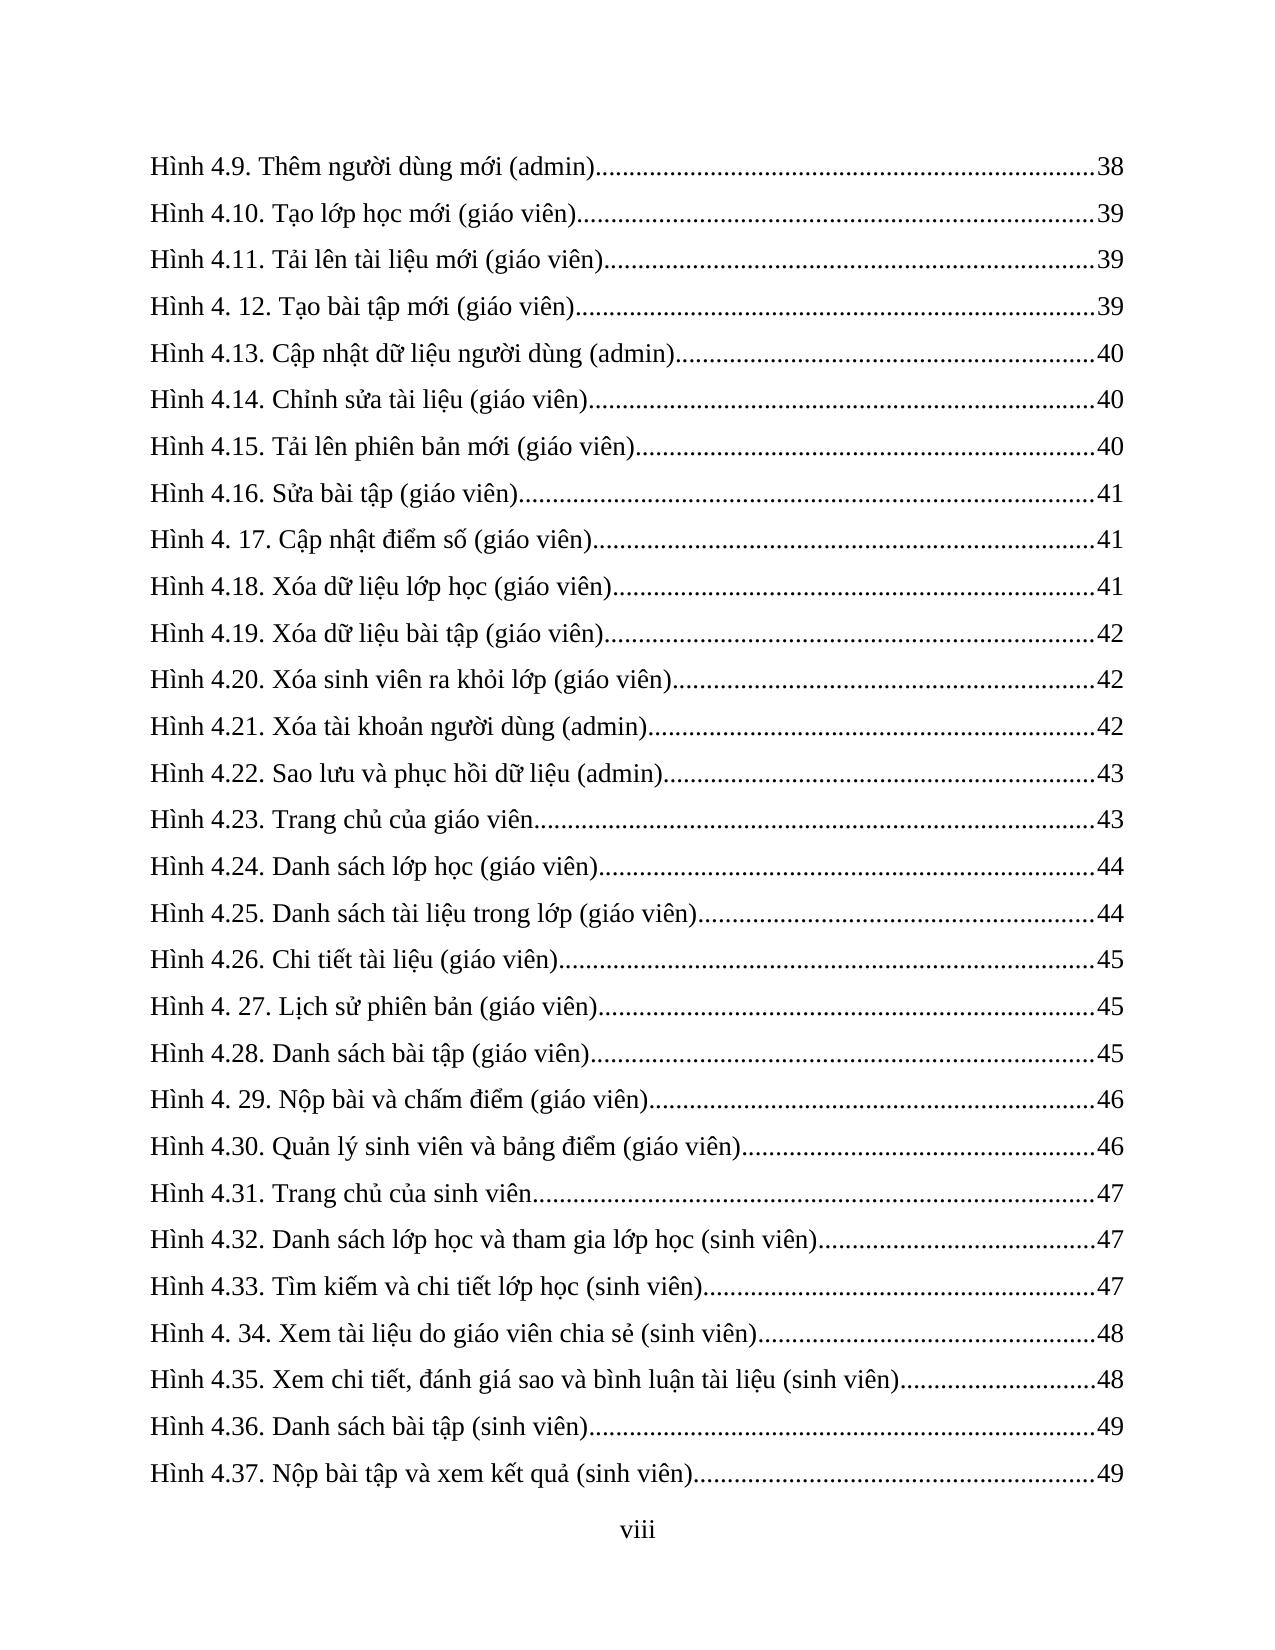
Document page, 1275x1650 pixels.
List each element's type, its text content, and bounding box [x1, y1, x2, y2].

text Hình 4.23. Trang chủ của giáo viên 43 [150, 803, 1125, 834]
text Hình 4.30. Quản lý sinh viên và bảng điểm (giáo viên) 46 [150, 1130, 1125, 1161]
text Hình 4.33. Tìm kiếm và chi tiết lớp học (sinh viên) 47 [150, 1270, 1125, 1301]
text Hình 4.22. Sao lưu và phục hồi dữ liệu (admin) 43 [150, 757, 1125, 788]
text Hình 4.24. Danh sách lớp học (giáo viên) 44 [150, 850, 1125, 881]
text Hình 4.13. Cập nhật dữ liệu người dùng (admin) 40 [150, 337, 1125, 368]
text Hình 4. 17. Cập nhật điểm số (giáo viên) 41 [150, 523, 1125, 554]
text Hình 4. 12. Tạo bài tập mới (giáo viên) 39 [150, 290, 1125, 321]
text Hình 4.19. Xóa dữ liệu bài tập (giáo viên) 42 [150, 617, 1125, 648]
text Hình 4.36. Danh sách bài tập (sinh viên) 49 [150, 1410, 1125, 1441]
text Hình 4.21. Xóa tài khoản người dùng (admin) 42 [150, 710, 1125, 741]
text Hình 4.10. Tạo lớp học mới (giáo viên) 39 [150, 197, 1125, 228]
text Hình 4.14. Chỉnh sửa tài liệu (giáo viên) 40 [150, 383, 1125, 414]
text Hình 4. 29. Nộp bài và chấm điểm (giáo viên) 46 [150, 1083, 1125, 1114]
text Hình 4.37. Nộp bài tập và xem kết quả (sinh viên) 49 [150, 1457, 1125, 1488]
text Hình 4.28. Danh sách bài tập (giáo viên) 45 [150, 1037, 1125, 1068]
text Hình 4.9. Thêm người dùng mới (admin) 38 [150, 150, 1125, 181]
text Hình 4. 27. Lịch sử phiên bản (giáo viên) 45 [150, 990, 1125, 1021]
text Hình 4.26. Chi tiết tài liệu (giáo viên) 45 [150, 943, 1125, 974]
text Hình 4.18. Xóa dữ liệu lớp học (giáo viên) 41 [150, 570, 1125, 601]
text Hình 4.16. Sửa bài tập (giáo viên) 41 [150, 477, 1125, 508]
text Hình 4.25. Danh sách tài liệu trong lớp (giáo viên) 44 [150, 897, 1125, 928]
text Hình 4.20. Xóa sinh viên ra khỏi lớp (giáo viên) 42 [150, 663, 1125, 694]
text Hình 4.32. Danh sách lớp học và tham gia lớp học (sinh viên) 47 [150, 1223, 1125, 1254]
text Hình 4.35. Xem chi tiết, đánh giá sao và bình luận tài liệu (sinh viên) 48 [150, 1363, 1125, 1394]
text Hình 4.11. Tải lên tài liệu mới (giáo viên) 39 [150, 243, 1125, 274]
text Hình 4. 34. Xem tài liệu do giáo viên chia sẻ (sinh viên) 48 [150, 1317, 1125, 1348]
text Hình 4.15. Tải lên phiên bản mới (giáo viên) 40 [150, 430, 1125, 461]
text Hình 4.31. Trang chủ của sinh viên 47 [150, 1177, 1125, 1208]
